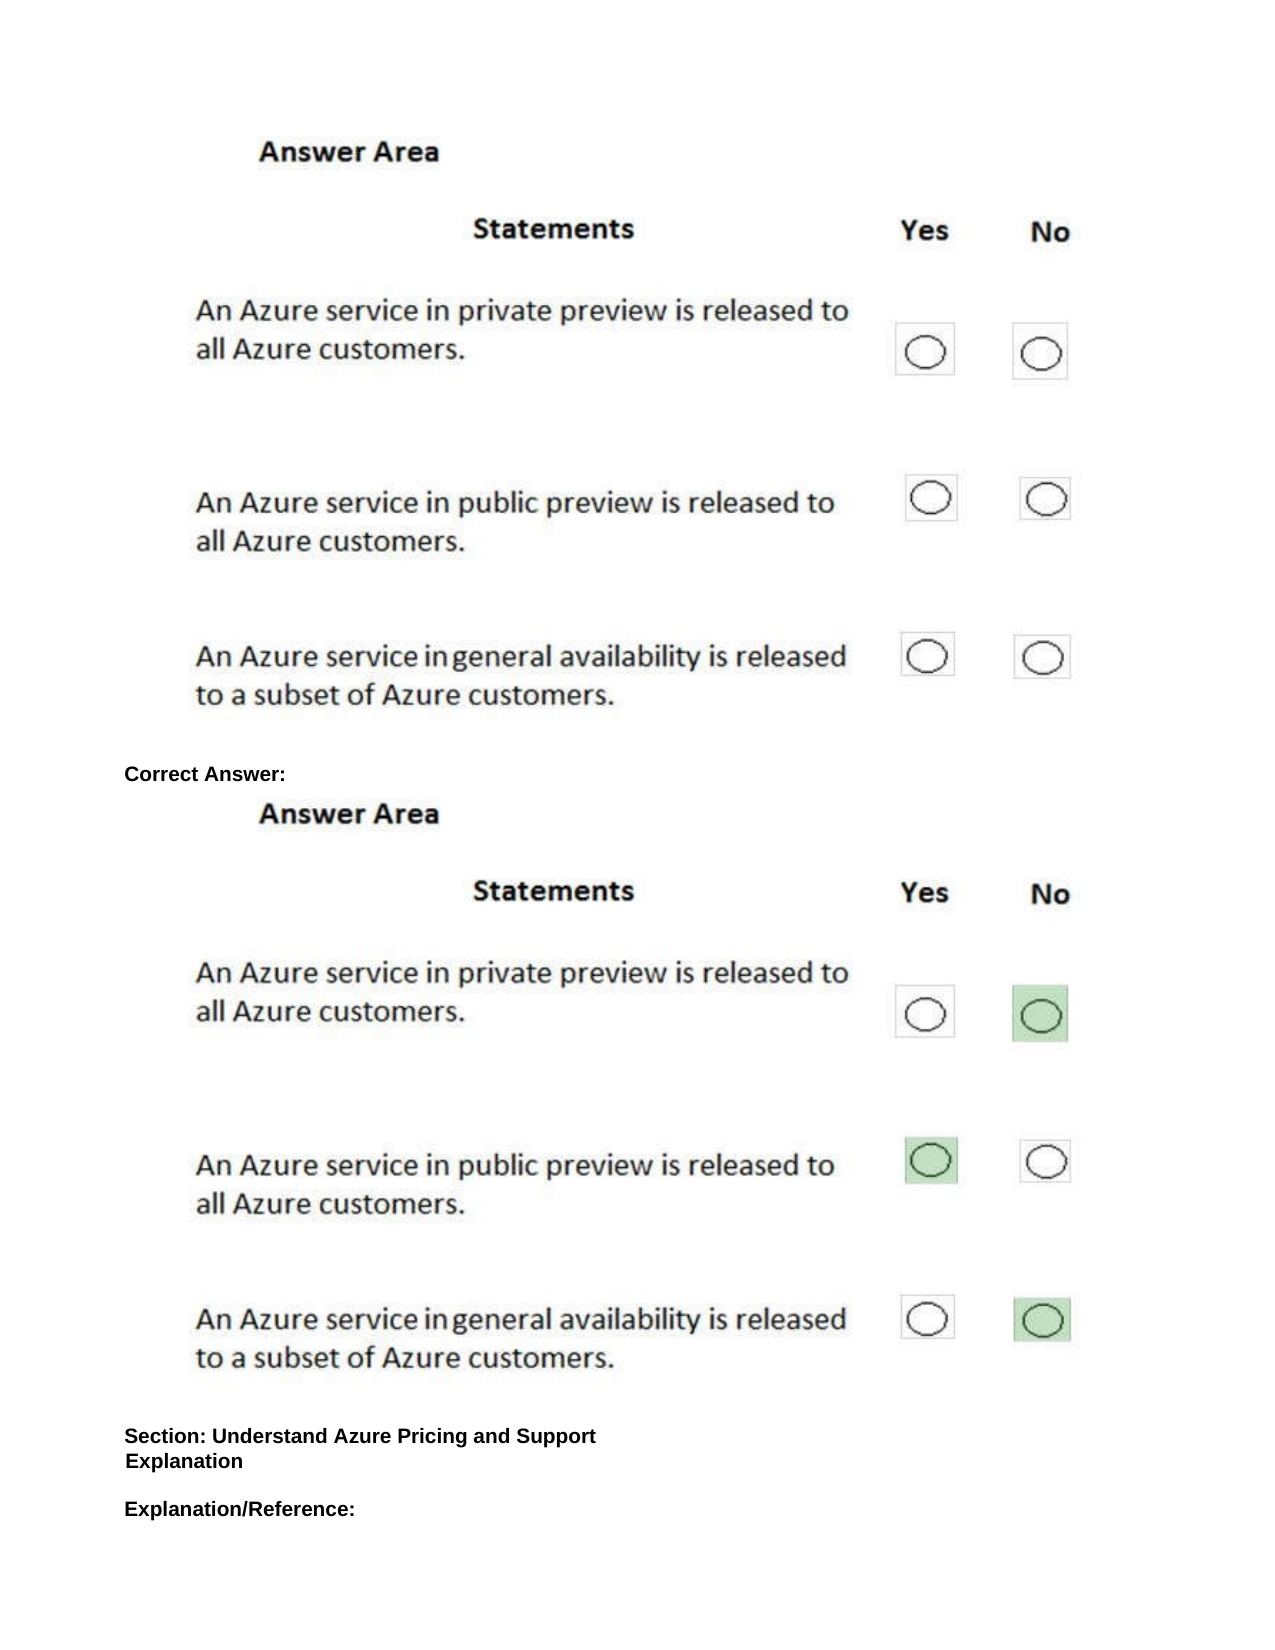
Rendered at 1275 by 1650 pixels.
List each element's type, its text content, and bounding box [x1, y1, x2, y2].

text Section: Understand Azure Pricing and Support Explanation [124, 1424, 612, 1473]
picture [166, 125, 1104, 735]
text Correct Answer: [124, 762, 612, 786]
picture [166, 787, 1104, 1398]
text Explanation/Reference: [124, 1497, 612, 1521]
